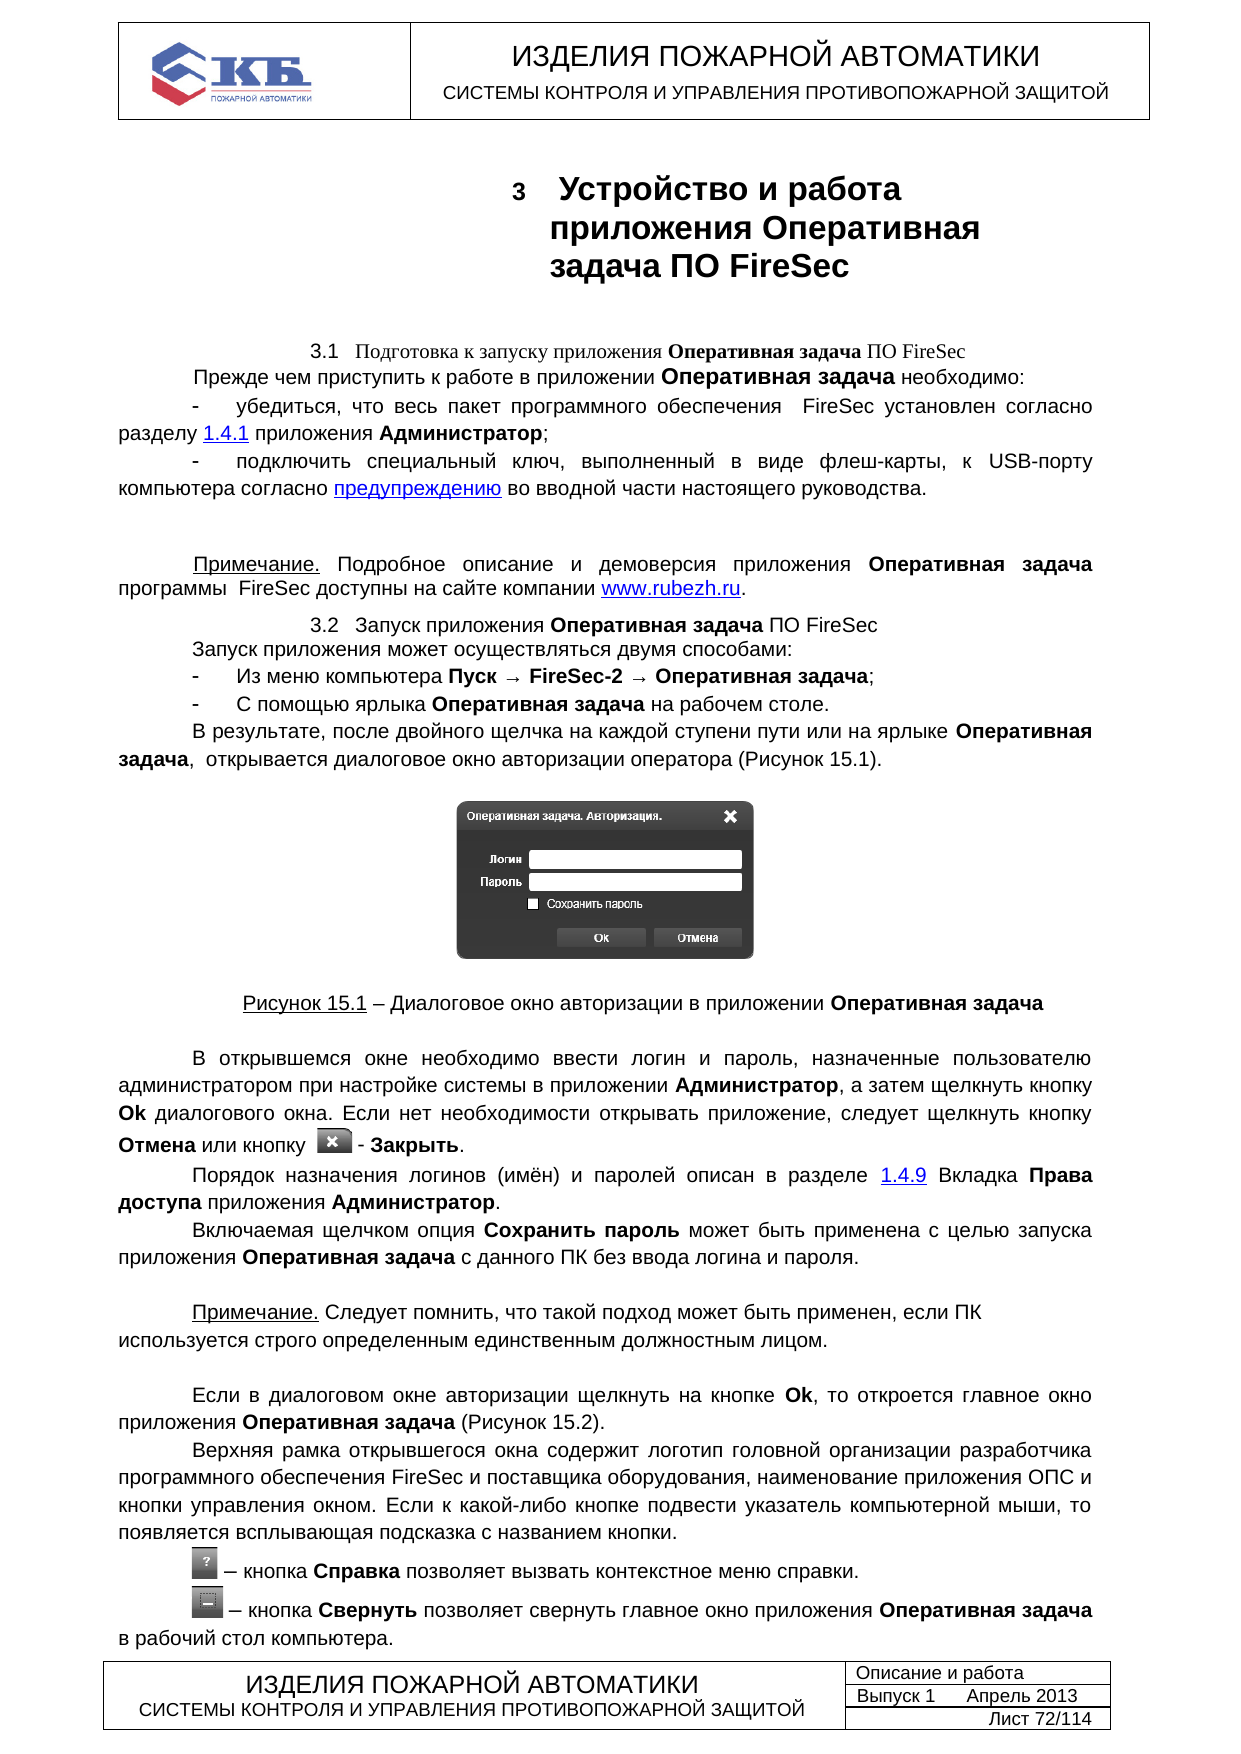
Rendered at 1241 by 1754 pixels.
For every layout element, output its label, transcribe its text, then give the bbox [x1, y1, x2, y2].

picture [191, 1547, 218, 1579]
list Подготовка к запуску приложения Оперативная задача ПО FireSec [310, 339, 1092, 363]
list подключить специальный ключ, выполненный в виде флеш-карты, к USB-порту компьютера согласно предупреждению во вводной части настоящего руководства. [118, 449, 1092, 500]
subtitle Устройство и работа приложения Оперативная задача ПО FireSec [512, 169, 1092, 284]
list В открывшемся окне необходимо ввести логин и пароль, назначенные пользователю администратором при настройке системы в приложении Администратор, а затем щелкнуть кнопку Ok диалогового окна. Если нет необходимости открывать приложение, следует щелкнуть кнопку Отмена или кнопку - Закрыть. [118, 1046, 1092, 1158]
list Рисунок 15.1 – Диалоговое окно авторизации в приложении Оперативная задача [193, 991, 1092, 1015]
list Верхняя рамка открывшегося окна содержит логотип головной организации разработчика программного обеспечения FireSec и поставщика оборудования, наименование приложения ОПС и кнопки управления окном. Если к какой-либо кнопке подвести указатель компьютерной мыши, то появляется всплывающая подсказка с названием кнопки. [118, 1438, 1092, 1544]
picture [317, 1128, 353, 1153]
picture [148, 34, 325, 115]
list Запуск приложения Оперативная задача ПО FireSec [310, 612, 1092, 636]
list – кнопка Справка позволяет вызвать контекстное меню справки. [118, 1548, 1092, 1583]
list С помощью ярлыка Оперативная задача на рабочем столе. [118, 692, 1092, 716]
list Включаемая щелчком опция Сохранить пароль может быть применена с целью запуска приложения Оперативная задача с данного ПК без ввода логина и пароля. [118, 1218, 1092, 1269]
picture [191, 1586, 224, 1618]
picture [456, 801, 754, 959]
list Прежде чем приступить к работе в приложении Оперативная задача необходимо: [118, 363, 1092, 390]
list Примечание. Подробное описание и демоверсия приложения Оперативная задача программы FireSec доступны на сайте компании www.rubezh.ru. [118, 552, 1092, 600]
list Из меню компьютера Пуск → FireSec-2 → Оперативная задача; [118, 664, 1092, 688]
list Запуск приложения может осуществляться двумя способами: [192, 636, 1092, 660]
list Порядок назначения логинов (имён) и паролей описан в разделе 1.4.9 Вкладка Права доступа приложения Администратор. [118, 1163, 1092, 1214]
list – кнопка Свернуть позволяет свернуть главное окно приложения Оперативная задача в рабочий стол компьютера. [118, 1587, 1092, 1650]
list В результате, после двойного щелчка на каждой ступени пути или на ярлыке Оперативная задача, открывается диалоговое окно авторизации оператора (Рисунок 15.1). [118, 719, 1092, 771]
list Примечание. Следует помнить, что такой подход может быть применен, если ПК используется строго определенным единственным должностным лицом. [118, 1300, 1092, 1352]
list Если в диалоговом окне авторизации щелкнуть на кнопке Ok, то откроется главное окно приложения Оперативная задача (Рисунок 15.2). [118, 1383, 1092, 1434]
list убедиться, что весь пакет программного обеспечения FireSec установлен согласно разделу 1.4.1 приложения Администратор; [118, 393, 1092, 445]
